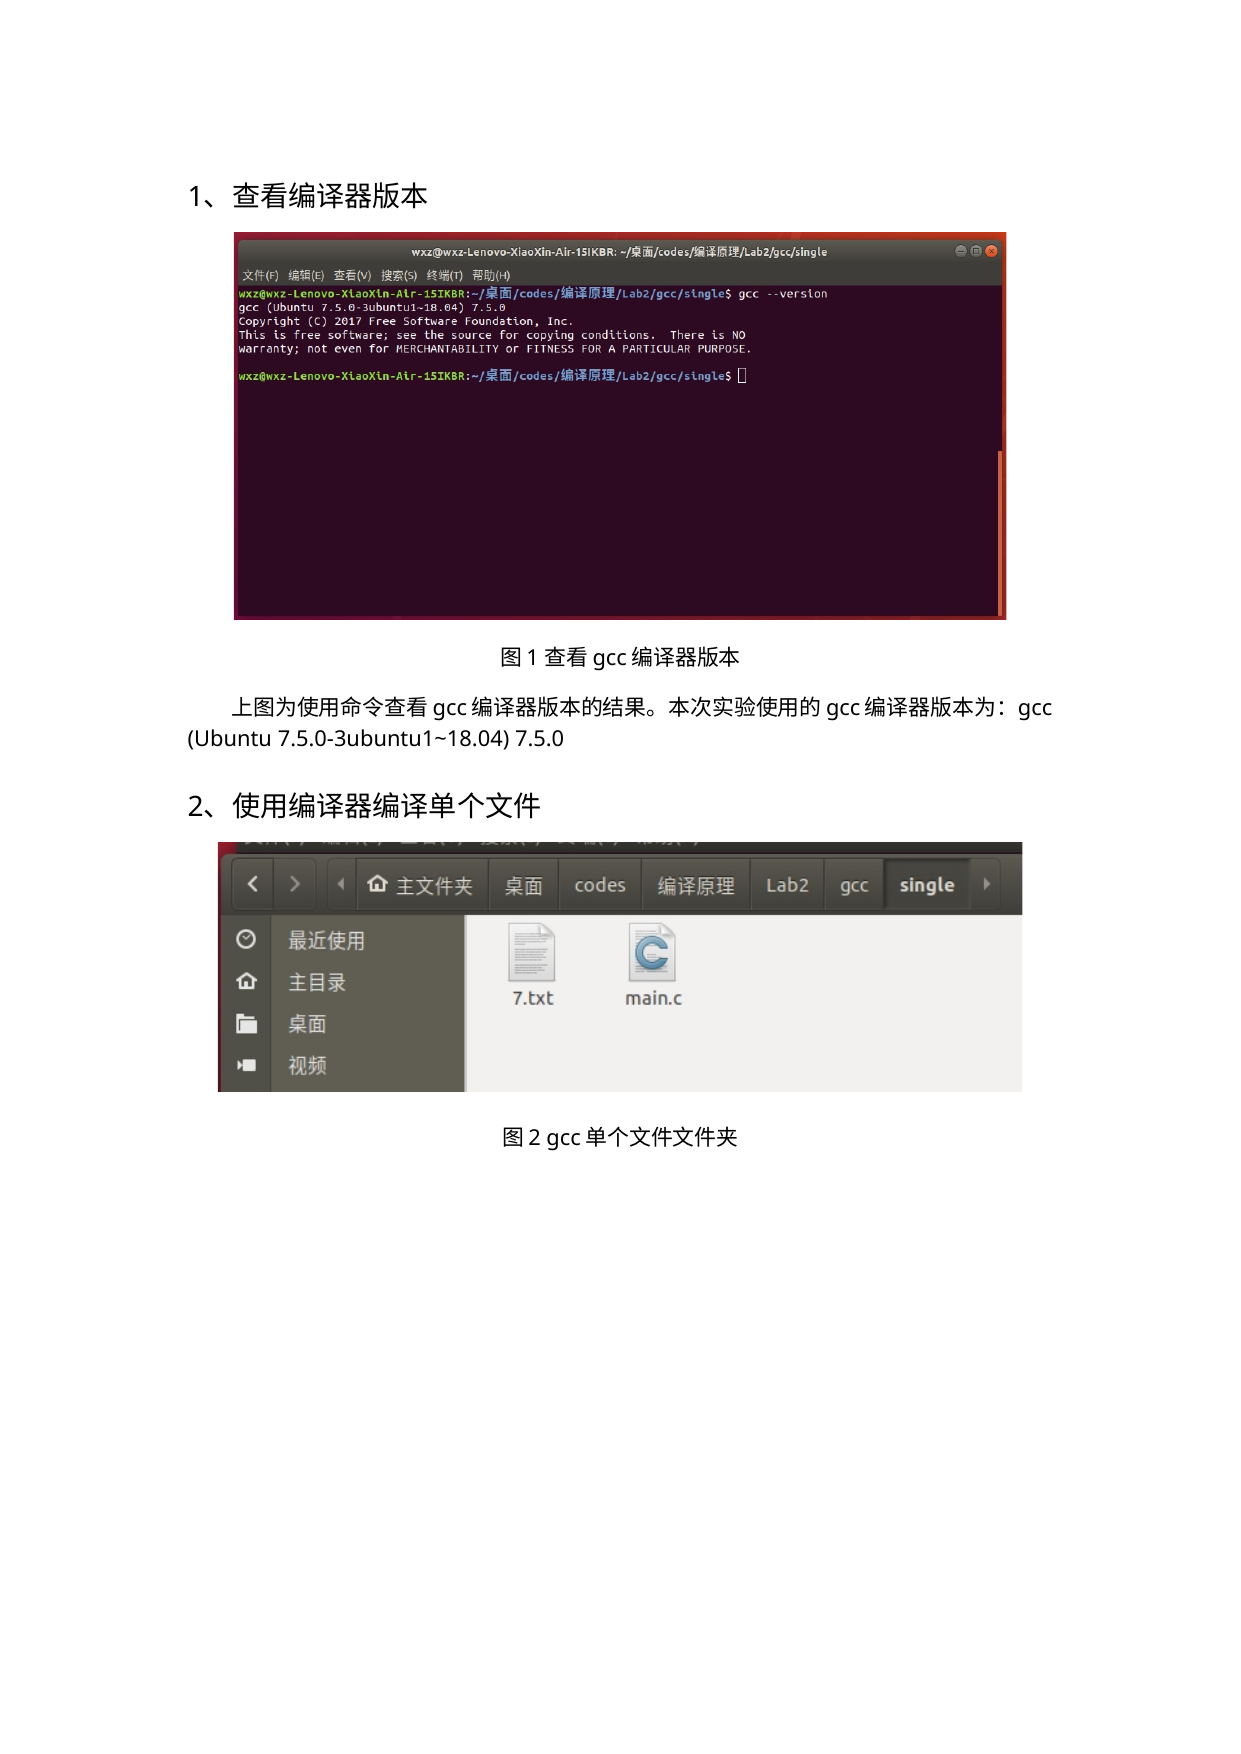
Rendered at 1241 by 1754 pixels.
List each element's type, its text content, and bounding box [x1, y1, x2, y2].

text 2、使用编译器编译单个文件 [187, 772, 1053, 837]
text 图2 gcc单个文件文件夹 [187, 1119, 1053, 1152]
picture [217, 842, 1023, 1092]
text 图1 查看gcc编译器版本 [187, 639, 1053, 672]
picture [233, 232, 1007, 620]
text 1、查看编译器版本 [187, 162, 1053, 227]
text 上图为使用命令查看gcc编译器版本的结果。本次实验使用的gcc编译器版本为：gcc (Ubuntu 7.5.0-3ubuntu1~18.04) 7.5.0 [187, 689, 1053, 754]
